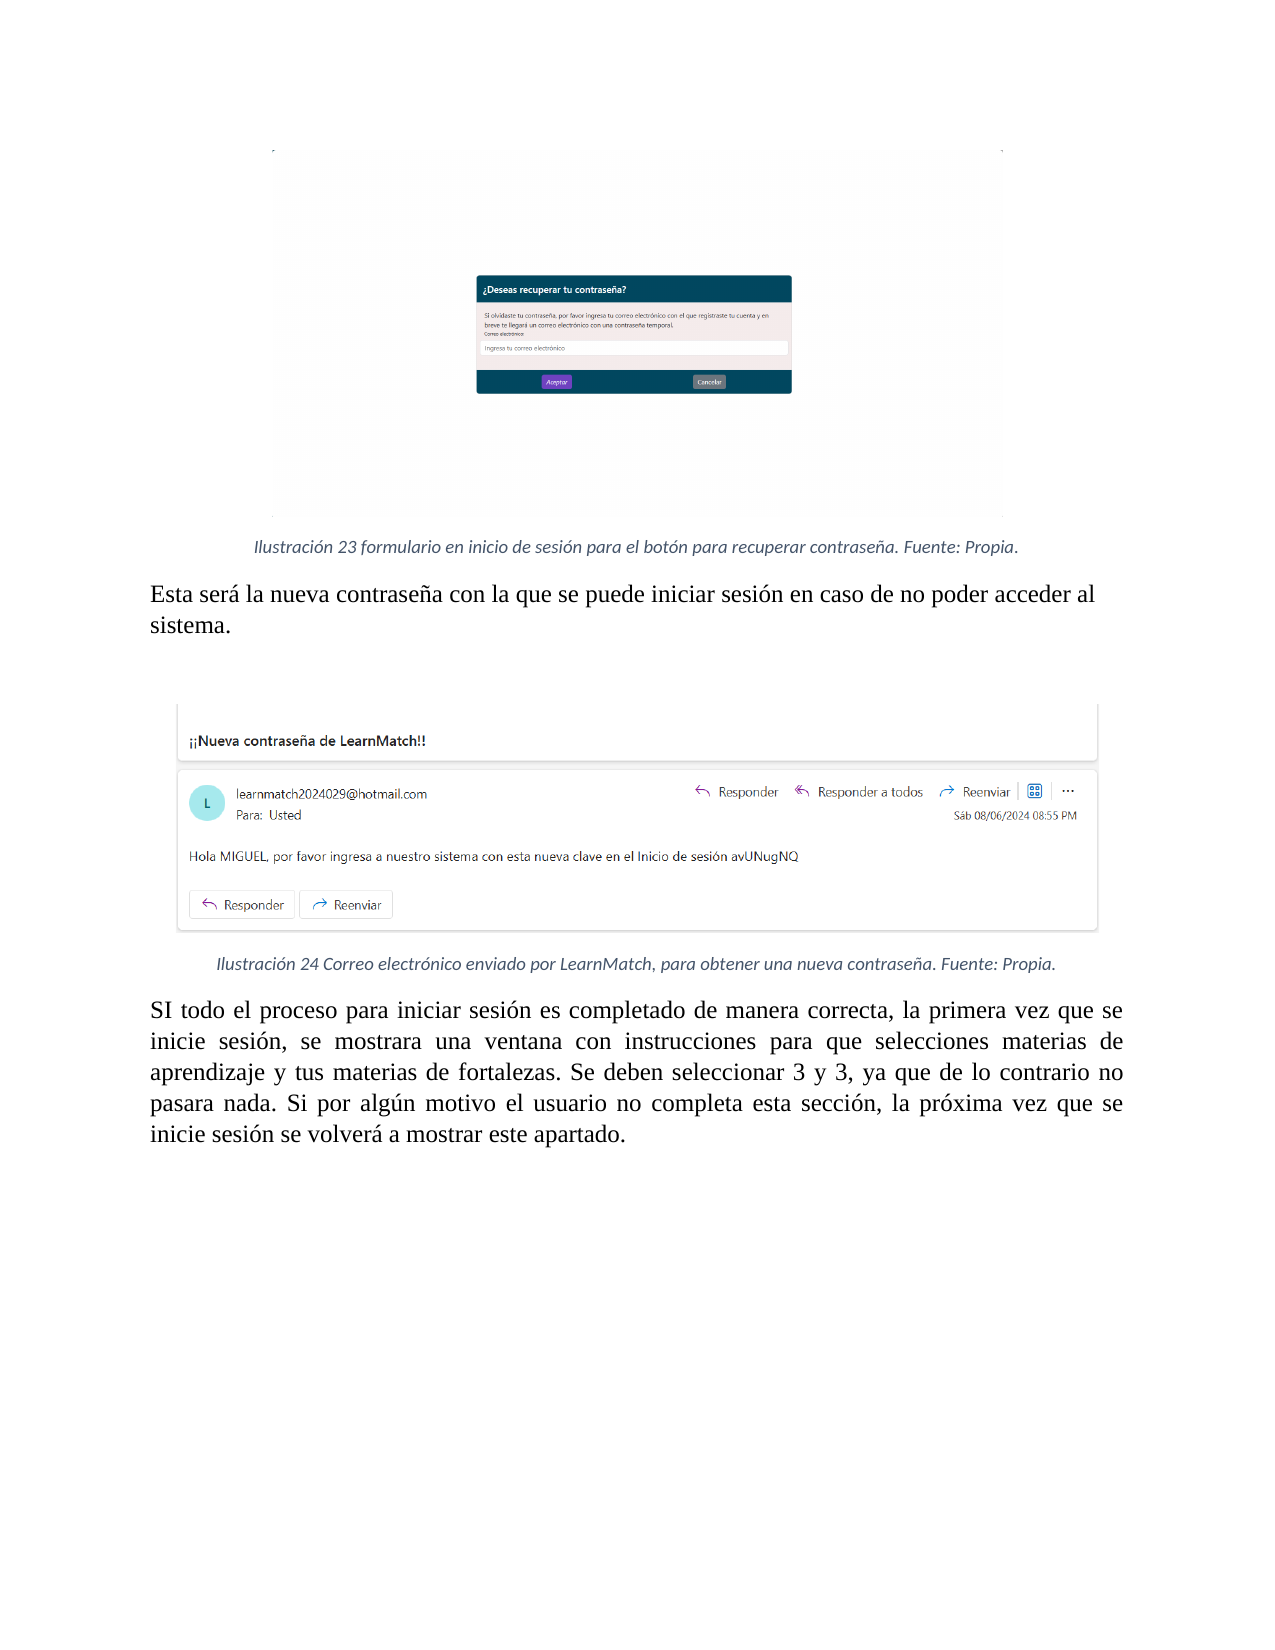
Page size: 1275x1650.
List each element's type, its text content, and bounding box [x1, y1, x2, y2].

text Esta será la nueva contraseña con la que se puede iniciar sesión en caso de no poder acceder al sistema. [150, 579, 1125, 639]
text Ilustración 23 formulario en inicio de sesión para el botón para recuperar contraseña. Fuente: Propia. [150, 535, 1125, 558]
text SI todo el proceso para iniciar sesión es completado de manera correcta, la primera vez que se inicie sesión, se mostrara una ventana con instrucciones para que selecciones materias de aprendizaje y tus materias de fortalezas. Se deben seleccionar 3 y 3, ya que de lo contrario no pasara nada. Si por algún motivo el usuario no completa esta sección, la próxima vez que se inicie sesión se volverá a mostrar este apartado. [150, 995, 1125, 1148]
text Ilustración 24 Correo electrónico enviado por LearnMatch, para obtener una nueva contraseña. Fuente: Propia. [150, 952, 1125, 974]
picture [272, 150, 1003, 517]
picture [175, 704, 1100, 933]
